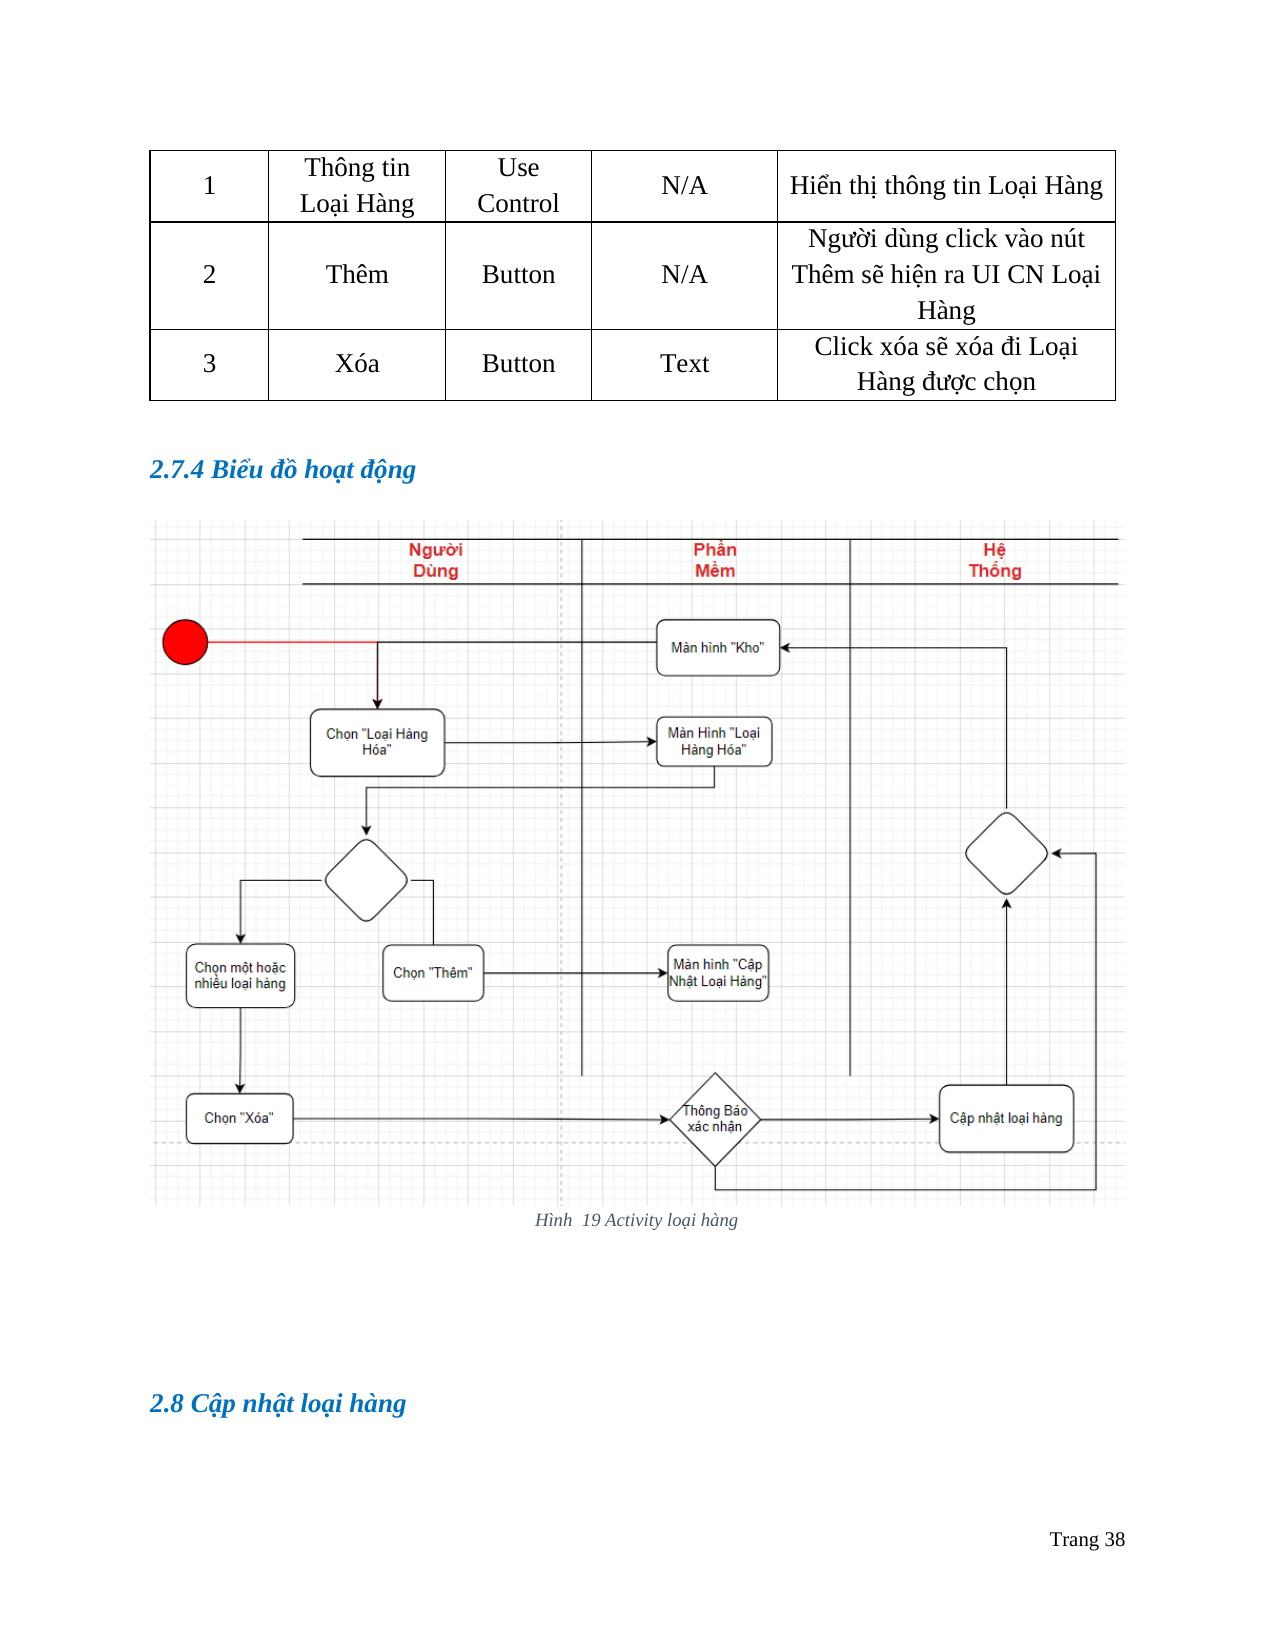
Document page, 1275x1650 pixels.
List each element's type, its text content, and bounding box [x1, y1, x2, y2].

table_cell 3 [151, 330, 268, 400]
subtitle 2.7.4 Biểu đồ hoạt động [150, 453, 1125, 484]
table_cell Click xóa sẽ xóa đi Loại Hàng được chọn [778, 330, 1115, 400]
table_cell Thông tin Loại Hàng [269, 151, 445, 221]
table_cell 1 [151, 151, 268, 221]
table_cell N/A [592, 223, 777, 329]
text Hình 19 Activity loại hàng [150, 1209, 1125, 1230]
table_cell Use Control [446, 151, 591, 221]
table_cell Button [446, 330, 591, 400]
table_cell Người dùng click vào nút Thêm sẽ hiện ra UI CN Loại Hàng [778, 223, 1115, 329]
table_cell Text [592, 330, 777, 400]
table_cell Button [446, 223, 591, 329]
picture [150, 520, 1125, 1206]
table_cell Xóa [269, 330, 445, 400]
subtitle 2.8 Cập nhật loại hàng [150, 1388, 1125, 1419]
table_cell Thêm [269, 223, 445, 329]
table_cell N/A [592, 151, 777, 221]
table_cell 2 [151, 223, 268, 329]
table_cell Hiển thị thông tin Loại Hàng [778, 151, 1115, 221]
